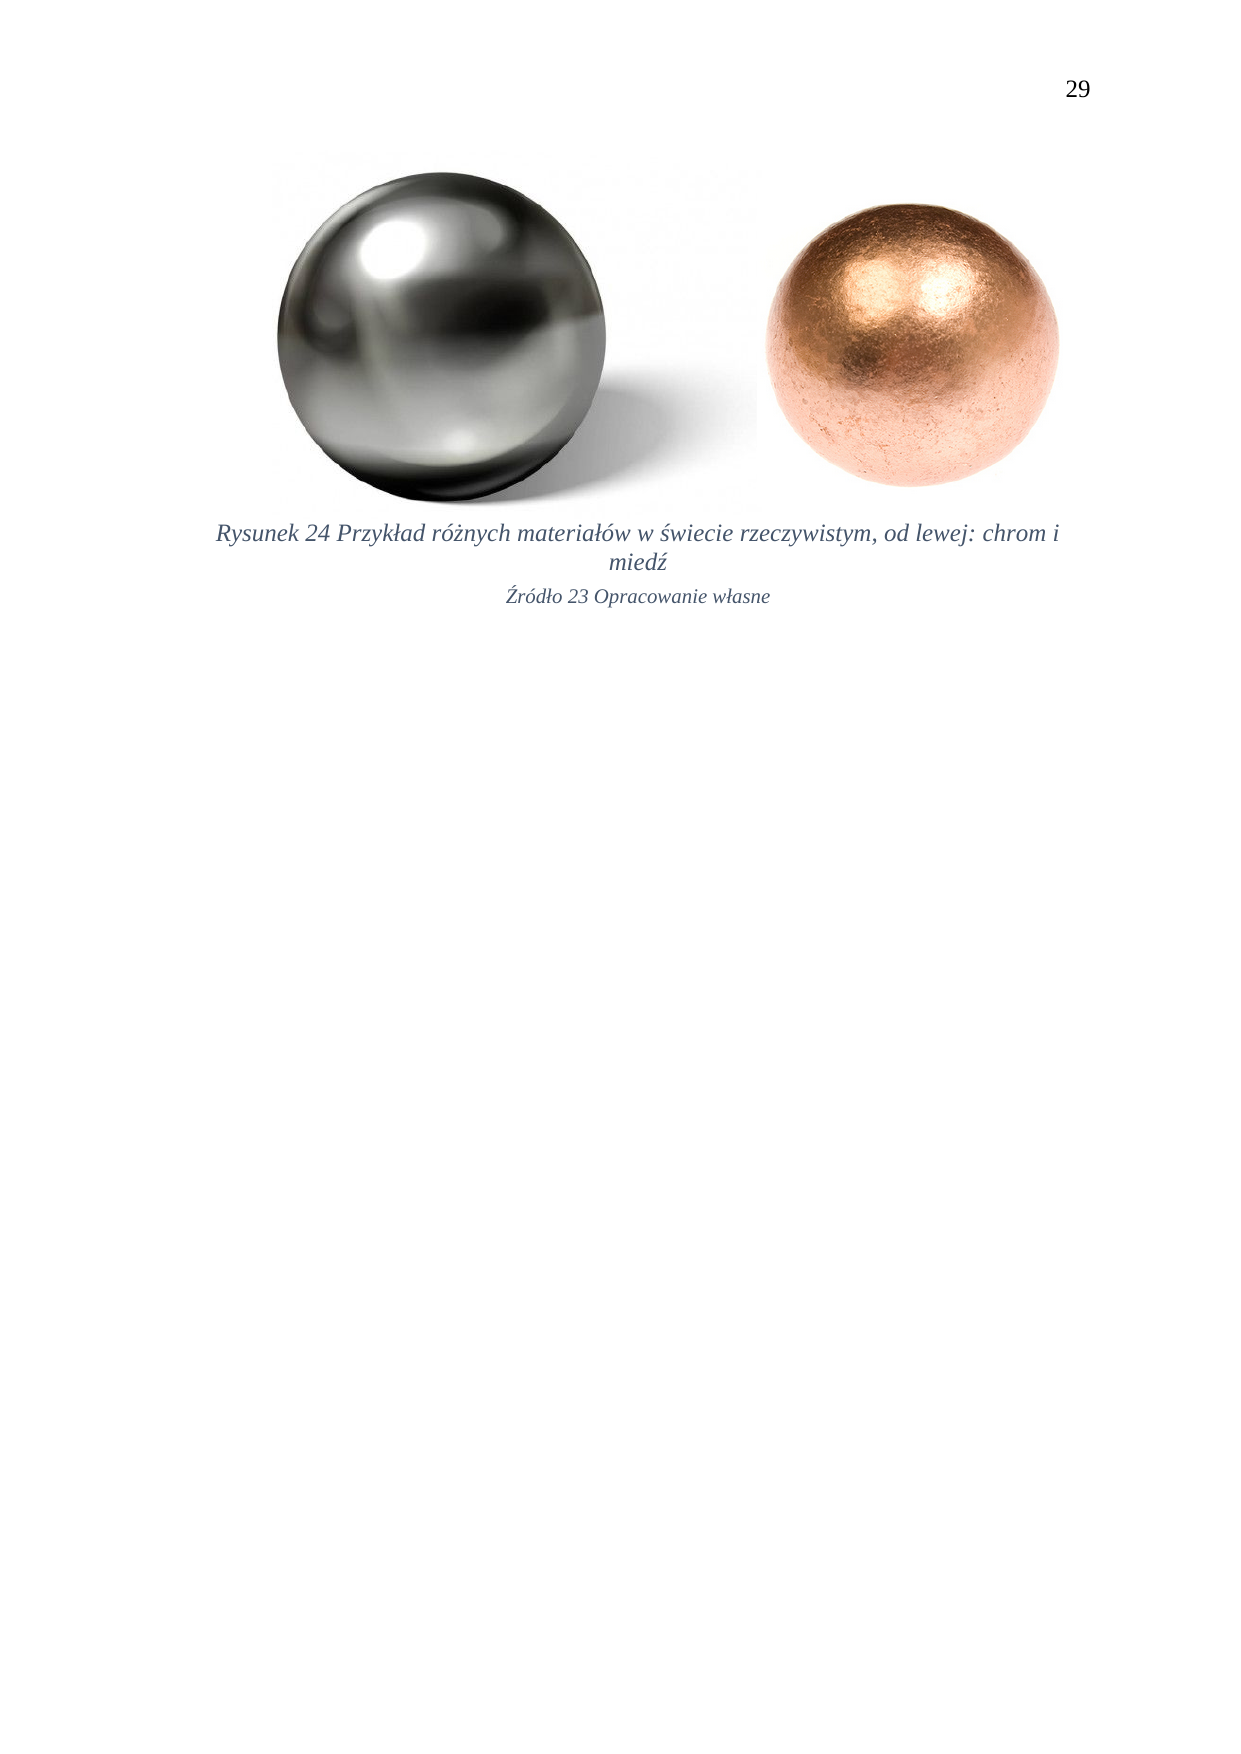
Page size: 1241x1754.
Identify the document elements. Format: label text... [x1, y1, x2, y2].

text Źródło 23 Opracowanie własne [187, 584, 1090, 608]
text Rysunek 24 Przykład różnych materiałów w świecie rzeczywistym, od lewej: chrom i miedź [187, 518, 1090, 576]
picture [272, 150, 1080, 519]
